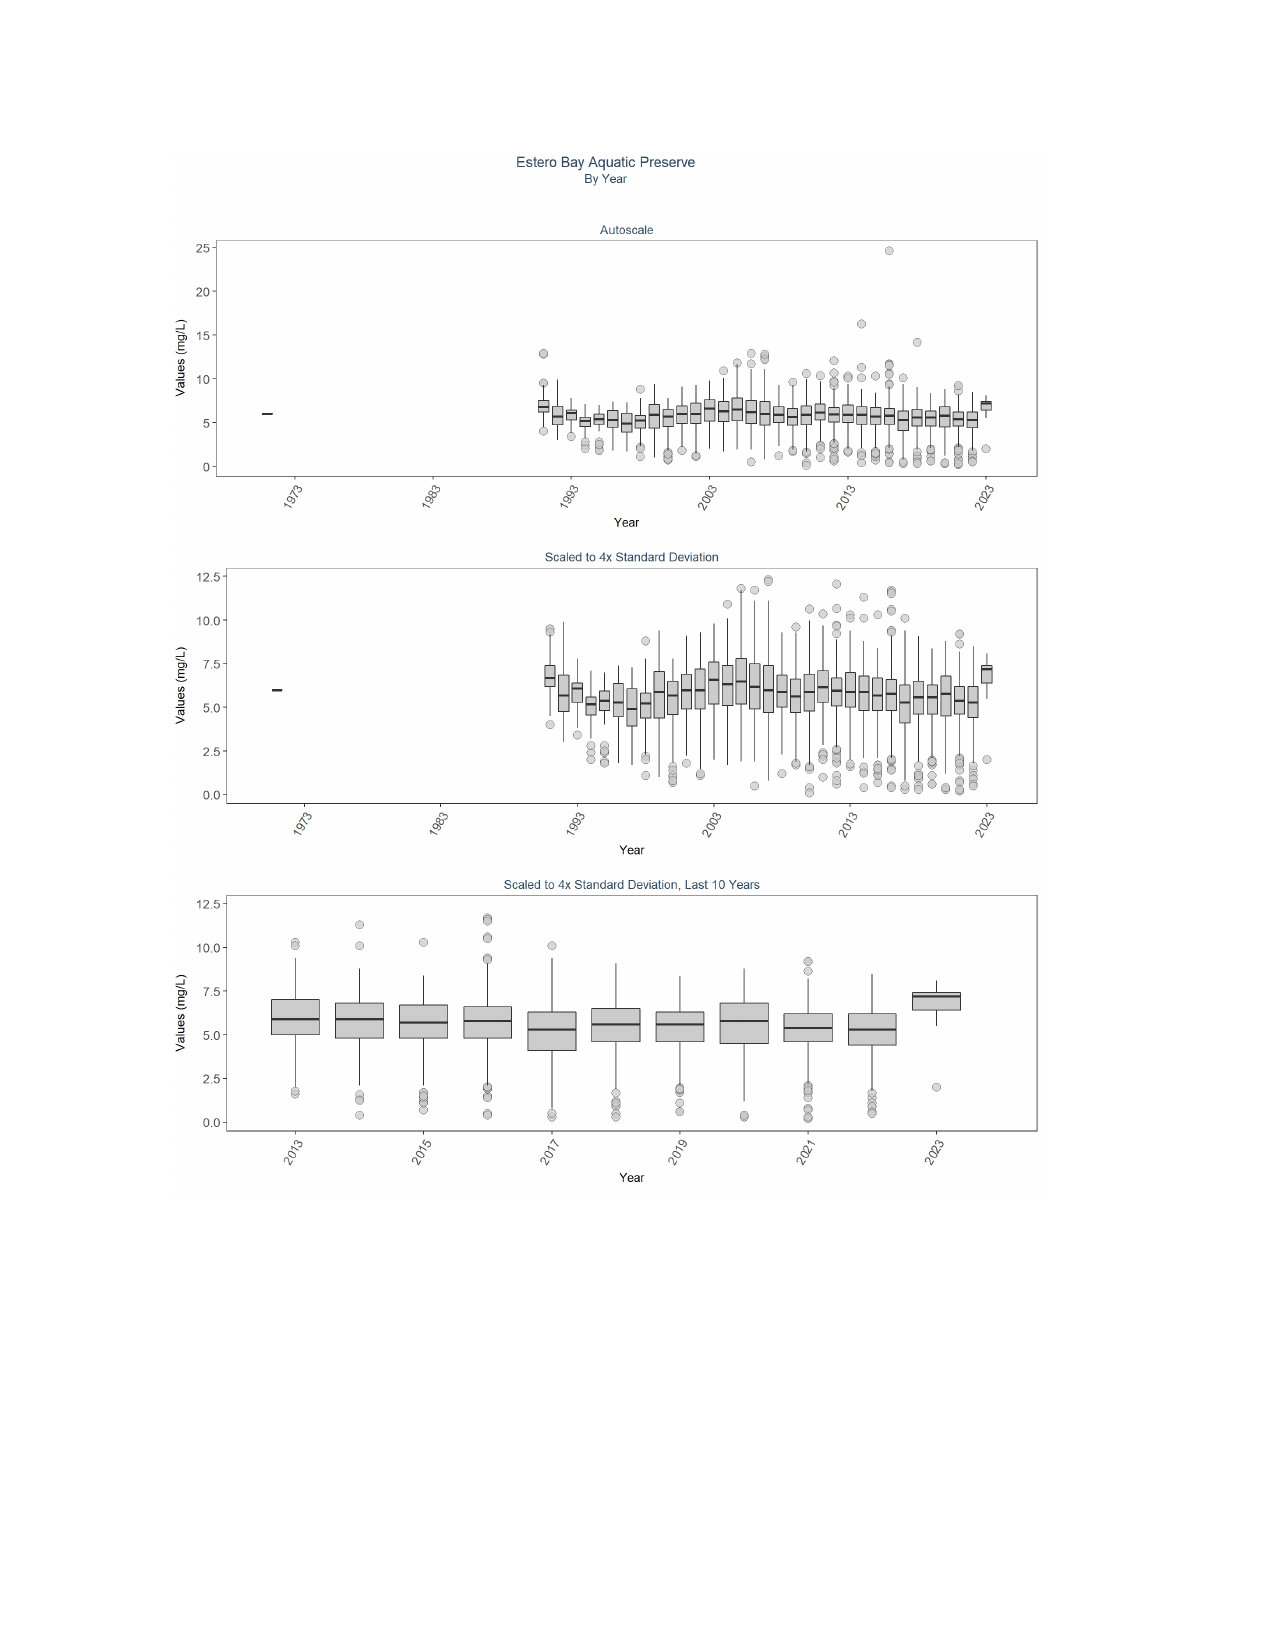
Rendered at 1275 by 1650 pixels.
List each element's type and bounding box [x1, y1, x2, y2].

picture [168, 150, 1044, 1200]
